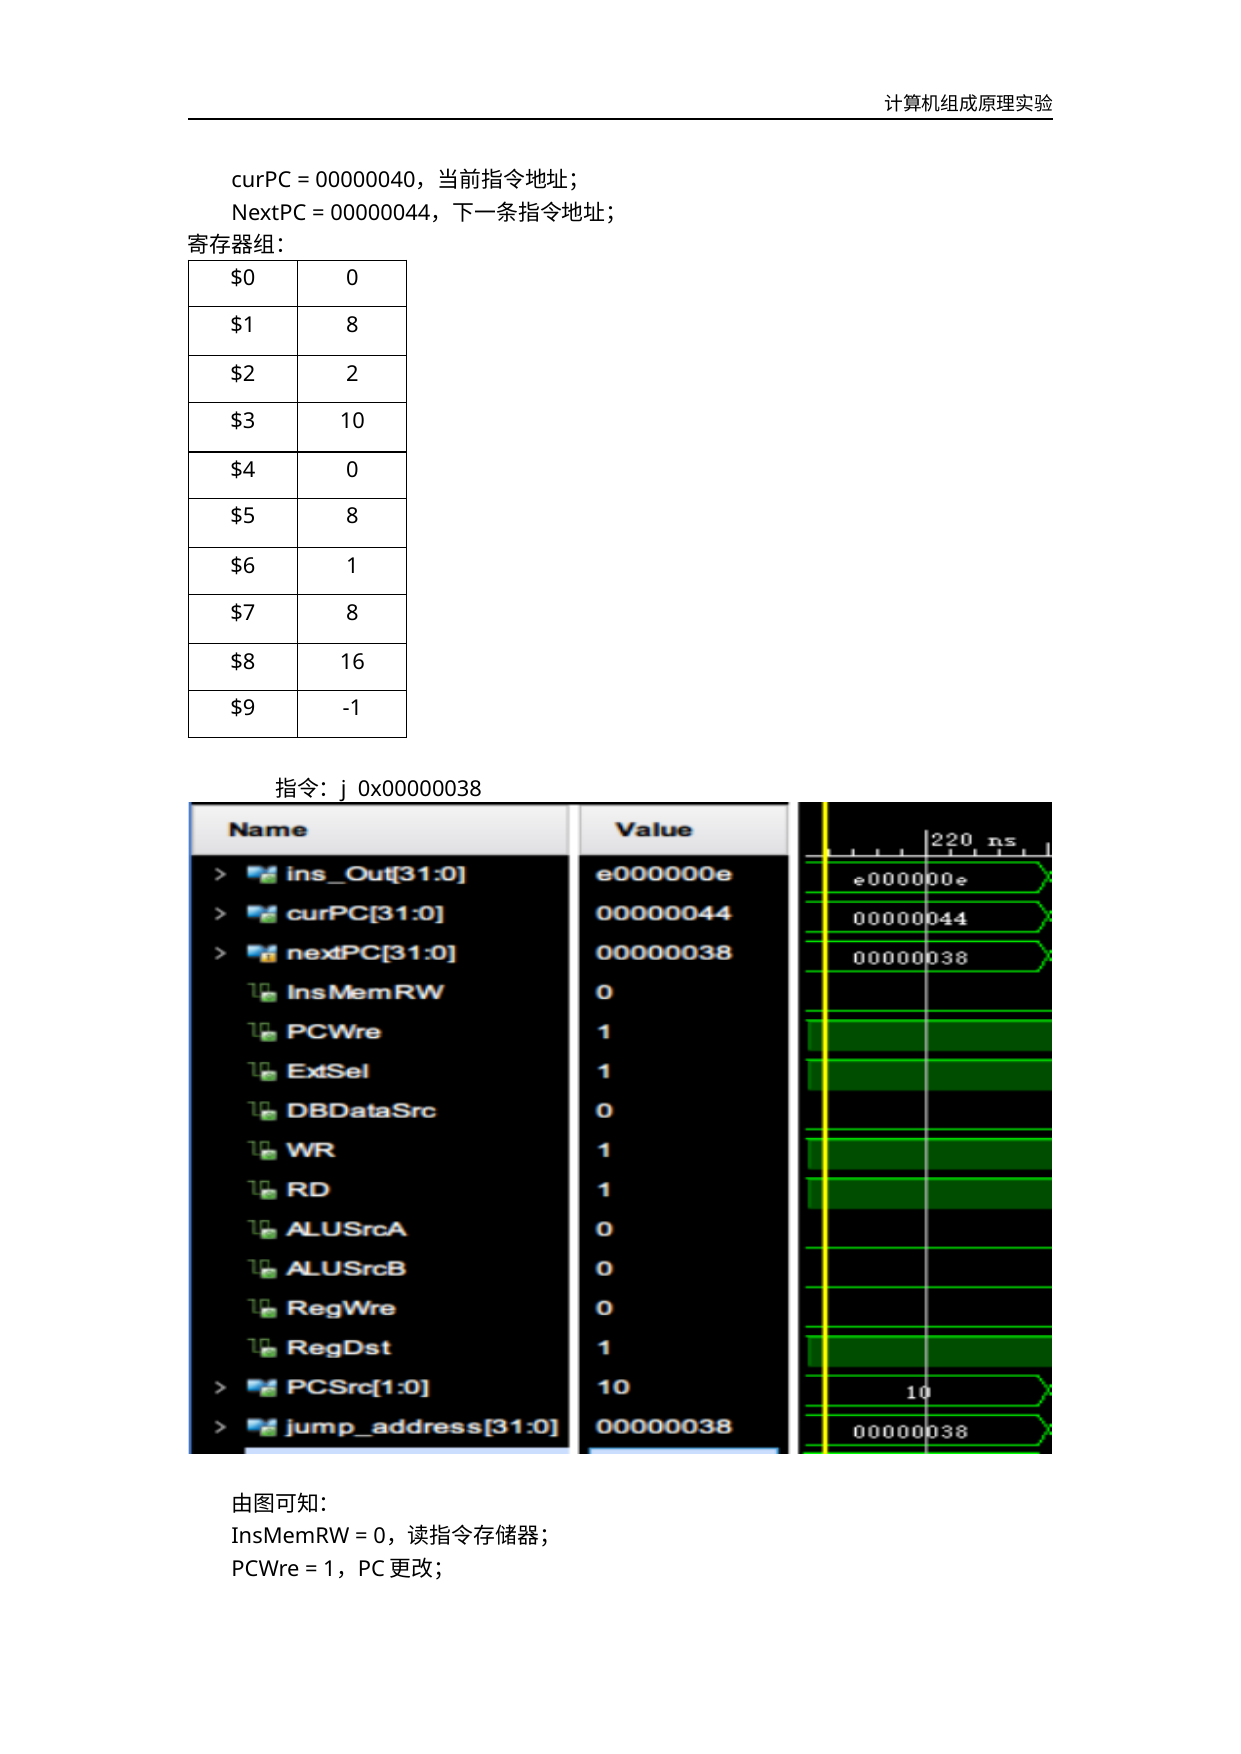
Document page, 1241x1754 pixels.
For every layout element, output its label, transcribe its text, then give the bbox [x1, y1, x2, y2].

text curPC = 00000040，当前指令地址； [187, 162, 1053, 194]
table_header $0 [189, 261, 297, 306]
text InsMemRW = 0，读指令存储器； [187, 1518, 1053, 1550]
table_cell 2 [298, 356, 406, 402]
table_cell 1 [298, 548, 406, 594]
table_cell $6 [189, 548, 297, 594]
table_header 0 [298, 261, 406, 306]
table_cell 10 [298, 403, 406, 451]
table_cell $2 [189, 356, 297, 402]
text 由图可知： [187, 1485, 1053, 1518]
table_cell $8 [189, 644, 297, 690]
table_cell $3 [189, 403, 297, 451]
picture [188, 802, 1052, 1454]
text PCWre = 1，PC更改； [187, 1550, 1053, 1583]
text 寄存器组： [187, 227, 1053, 259]
table_cell 8 [298, 499, 406, 547]
table_cell $9 [189, 691, 297, 737]
table_cell $7 [189, 595, 297, 643]
table_cell 8 [298, 307, 406, 355]
text 指令：j 0x00000038 [187, 770, 1053, 803]
table_cell -1 [298, 691, 406, 737]
table_cell 8 [298, 595, 406, 643]
table_cell 0 [298, 453, 406, 498]
text NextPC = 00000044，下一条指令地址； [187, 194, 1053, 227]
table_cell 16 [298, 644, 406, 690]
table_cell $4 [189, 453, 297, 498]
table_cell $5 [189, 499, 297, 547]
table_cell $1 [189, 307, 297, 355]
